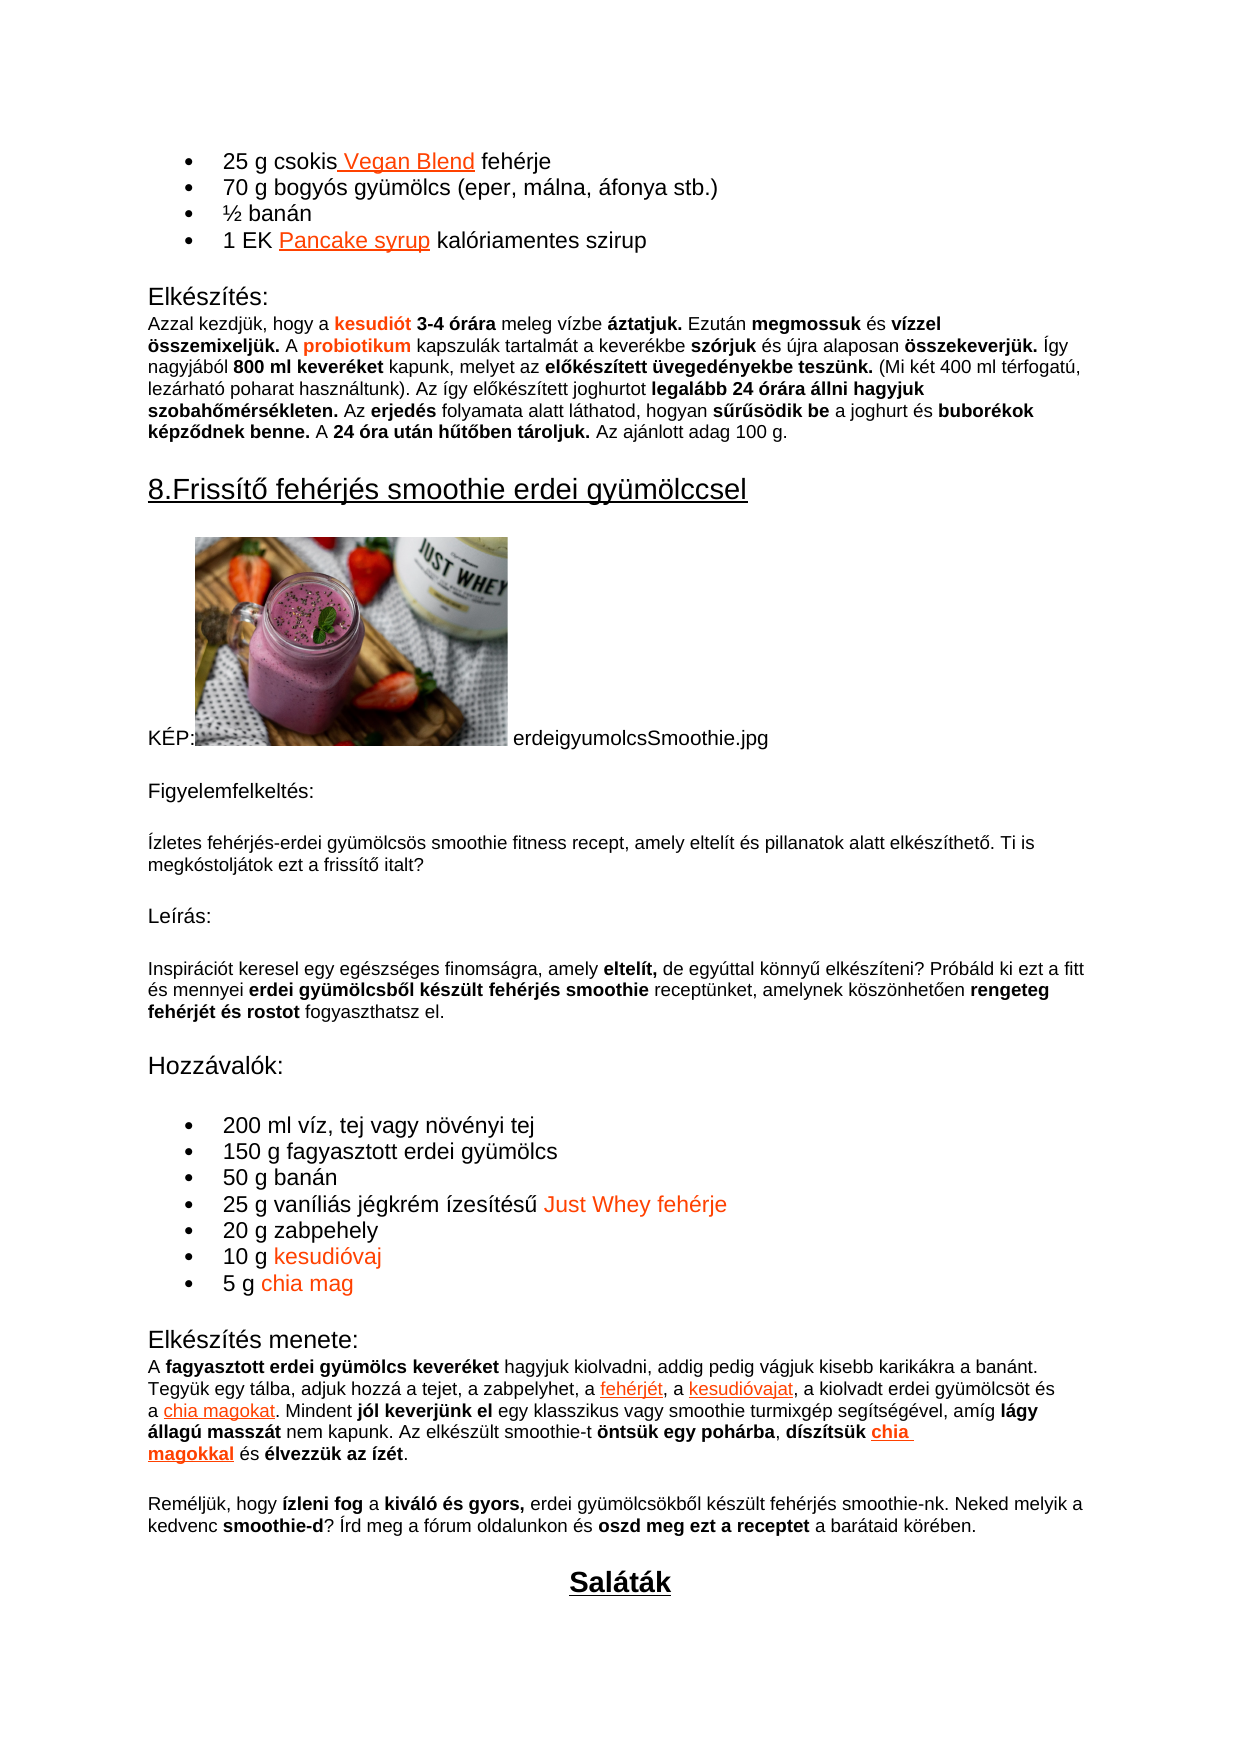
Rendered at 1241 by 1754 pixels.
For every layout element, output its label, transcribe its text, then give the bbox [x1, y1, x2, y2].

list 50 g banán [185, 1164, 1093, 1191]
list 1 EK Pancake syrup kalóriamentes szirup [185, 227, 1093, 253]
text Inspirációt keresel egy egészséges finomságra, amely eltelít, de egyúttal könnyű elkészíteni? Próbáld ki ezt a fitt és mennyei erdei gyümölcsből készült fehérjés smoothie receptünket, amelynek köszönhetően rengeteg fehérjét és rostot fogyaszthatsz el. [148, 957, 1093, 1022]
list 5 g chia mag [185, 1270, 1093, 1296]
text Figyelemfelkeltés: [148, 779, 1093, 803]
list 25 g csokis Vegan Blend fehérje [185, 148, 1093, 174]
list 25 g vaníliás jégkrém ízesítésű Just Whey fehérje [185, 1191, 1093, 1217]
list 20 g zabpehely [185, 1217, 1093, 1243]
list 200 ml víz, tej vagy növényi tej [185, 1112, 1093, 1138]
text Saláták [148, 1566, 1093, 1599]
list 150 g fagyasztott erdei gyümölcs [185, 1138, 1093, 1164]
list 70 g bogyós gyümölcs (eper, málna, áfonya stb.) [185, 174, 1093, 200]
list ½ banán [185, 200, 1093, 227]
text Leírás: [148, 904, 1093, 928]
text Ízletes fehérjés-erdei gyümölcsös smoothie fitness recept, amely eltelít és pillanatok alatt elkészíthető. Ti is megkóstoljátok ezt a frissítő italt? [424, 832, 1093, 875]
subtitle Hozzávalók: [148, 1051, 1093, 1080]
subtitle 8.Frissítő fehérjés smoothie erdei gyümölccsel [148, 472, 1093, 505]
text Azzal kezdjük, hogy a kesudiót 3-4 órára meleg vízbe áztatjuk. Ezután megmossuk és vízzel összemixeljük. A probiotikum kapszulák tartalmát a keverékbe szórjuk és újra alaposan összekeverjük. Így nagyjából 800 ml keveréket kapunk, melyet az előkészített üvegedényekbe teszünk. (Mi két 400 ml térfogatú, lezárható poharat használtunk). Az így előkészített joghurtot legalább 24 órára állni hagyjuk szobahőmérsékleten. Az erjedés folyamata alatt láthatod, hogyan sűrűsödik be a joghurt és buborékok képződnek benne. A 24 óra után hűtőben tároljuk. Az ajánlott adag 100 g. [148, 313, 1093, 443]
subtitle Elkészítés menete: [148, 1325, 1093, 1354]
text A fagyasztott erdei gyümölcs keveréket hagyjuk kiolvadni, addig pedig vágjuk kisebb karikákra a banánt. Tegyük egy tálba, adjuk hozzá a tejet, a zabpelyhet, a fehérjét, a kesudióvajat, a kiolvadt erdei gyümölcsöt és a chia magokat. Mindent jól keverjünk el egy klasszikus vagy smoothie turmixgép segítségével, amíg lágy állagú masszát nem kapunk. Az elkészült smoothie-t öntsük egy pohárba, díszítsük chia magokkal és élvezzük az ízét. [148, 1356, 1093, 1464]
list 10 g kesudióvaj [185, 1243, 1093, 1270]
subtitle Elkészítés: [148, 282, 1093, 311]
picture [195, 537, 508, 746]
